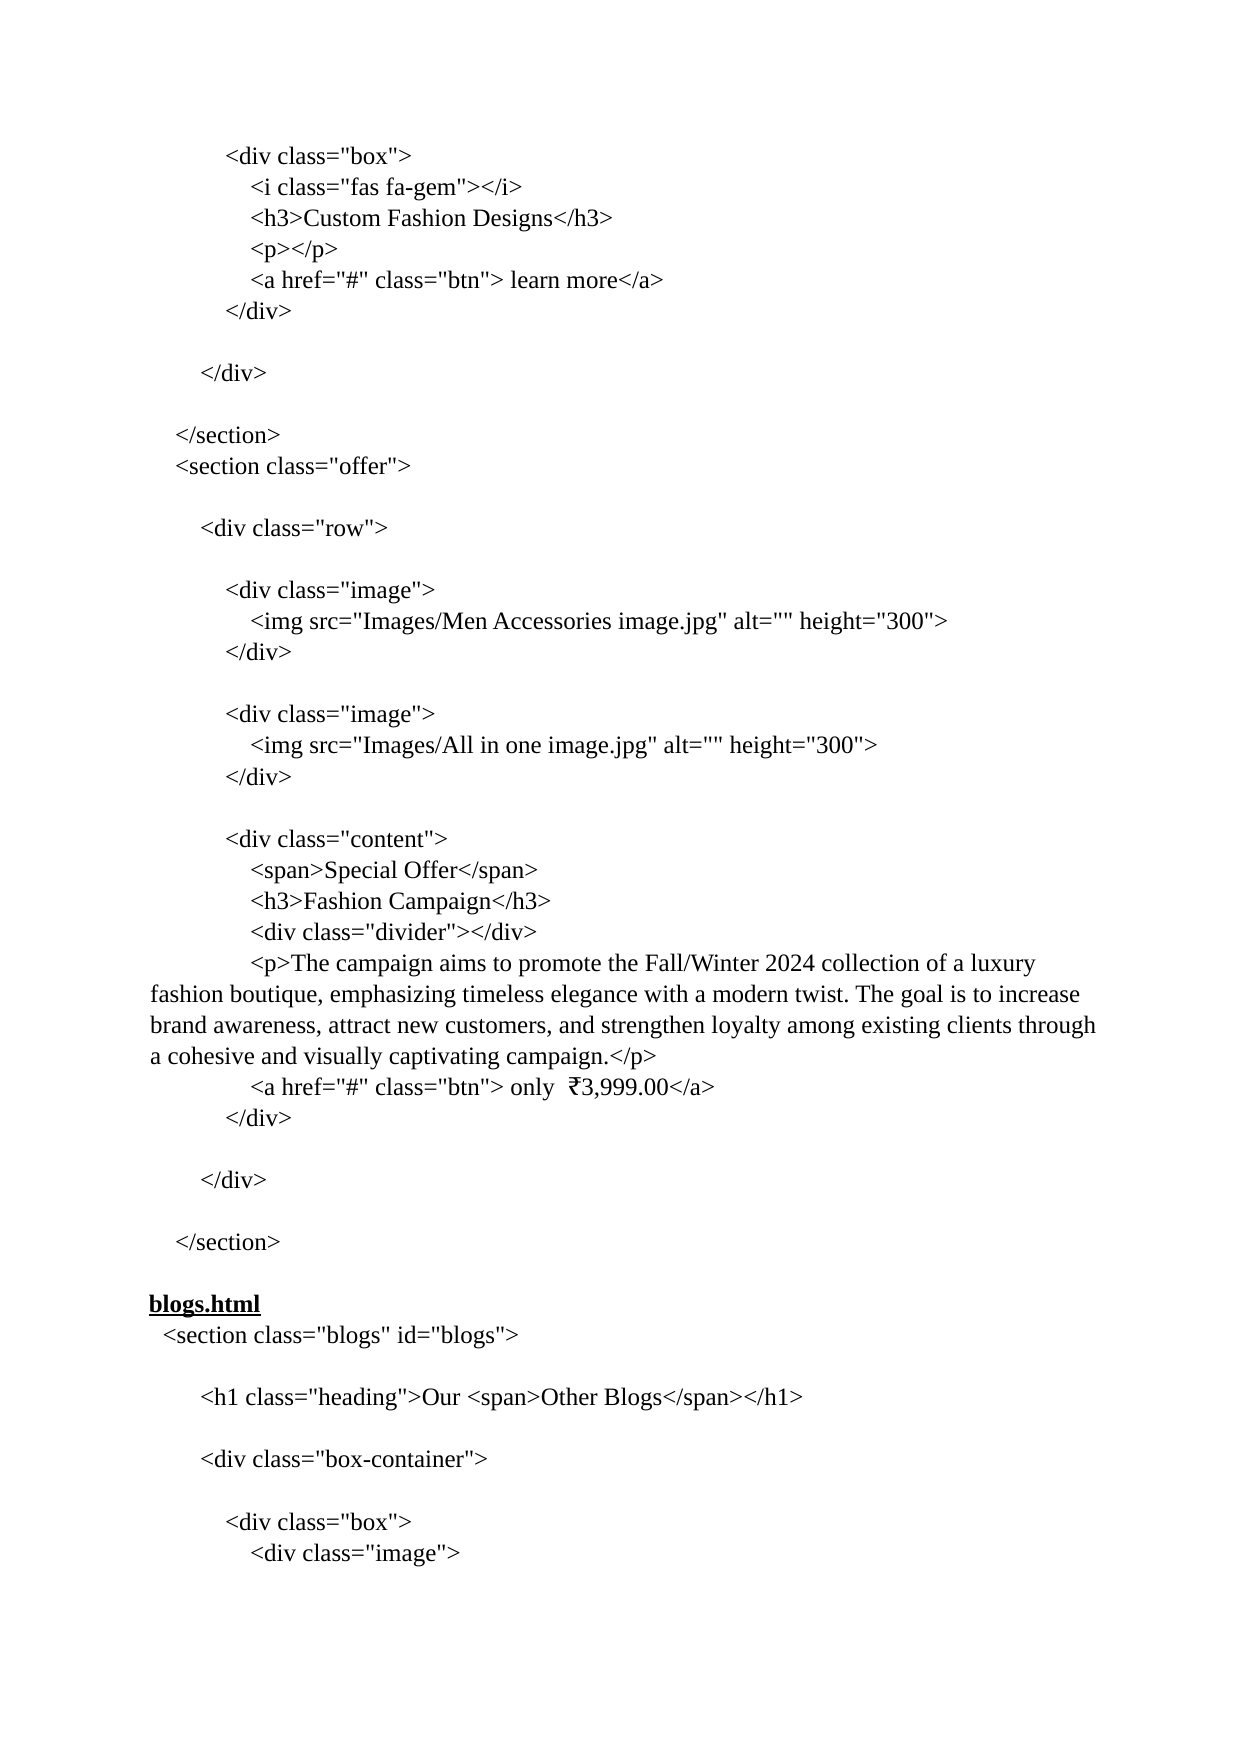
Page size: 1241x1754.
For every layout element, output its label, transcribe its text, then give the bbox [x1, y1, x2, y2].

text <h3>Custom Fashion Designs</h3> [150, 203, 1098, 232]
text <img src="Images/Men Accessories image.jpg" alt="" height="300"> [150, 606, 1098, 635]
text <h3>Fashion Campaign</h3> [150, 886, 1098, 914]
text </div> [150, 637, 1098, 666]
text <section class="offer"> [150, 451, 1098, 480]
text <img src="Images/All in one image.jpg" alt="" height="300"> [150, 731, 1098, 759]
text <div class="box-container"> [150, 1444, 1098, 1473]
text <div class="box"> [150, 141, 1098, 169]
text <div class="image"> [150, 575, 1098, 604]
text <div class="divider"></div> [150, 917, 1098, 946]
text <div class="box"> [150, 1507, 1098, 1535]
text <h1 class="heading">Our <span>Other Blogs</span></h1> [150, 1382, 1098, 1411]
text <i class="fas fa-gem"></i> [150, 172, 1098, 201]
text <a href="#" class="btn"> only ₹3,999.00</a> [150, 1072, 1098, 1101]
text <section class="blogs" id="blogs"> [150, 1320, 1098, 1349]
text <div class="content"> [150, 824, 1098, 852]
text <a href="#" class="btn"> learn more</a> [150, 265, 1098, 294]
text <p>The campaign aims to promote the Fall/Winter 2024 collection of a luxury fashion boutique, emphasizing timeless elegance with a modern twist. The goal is to increase brand awareness, attract new customers, and strengthen loyalty among existing clients through a cohesive and visually captivating campaign.</p> [150, 948, 1098, 1070]
text </section> [150, 1227, 1098, 1256]
text </div> [150, 1103, 1098, 1132]
text </div> [150, 762, 1098, 790]
text </div> [150, 1165, 1098, 1194]
text </section> [150, 420, 1098, 449]
text </div> [150, 296, 1098, 325]
text </div> [150, 358, 1098, 387]
text <div class="row"> [150, 513, 1098, 542]
subtitle blogs.html [148, 1289, 1098, 1318]
text <span>Special Offer</span> [150, 855, 1098, 883]
text <div class="image"> [150, 699, 1098, 728]
text <p></p> [150, 234, 1098, 263]
text <div class="image"> [150, 1538, 1098, 1566]
